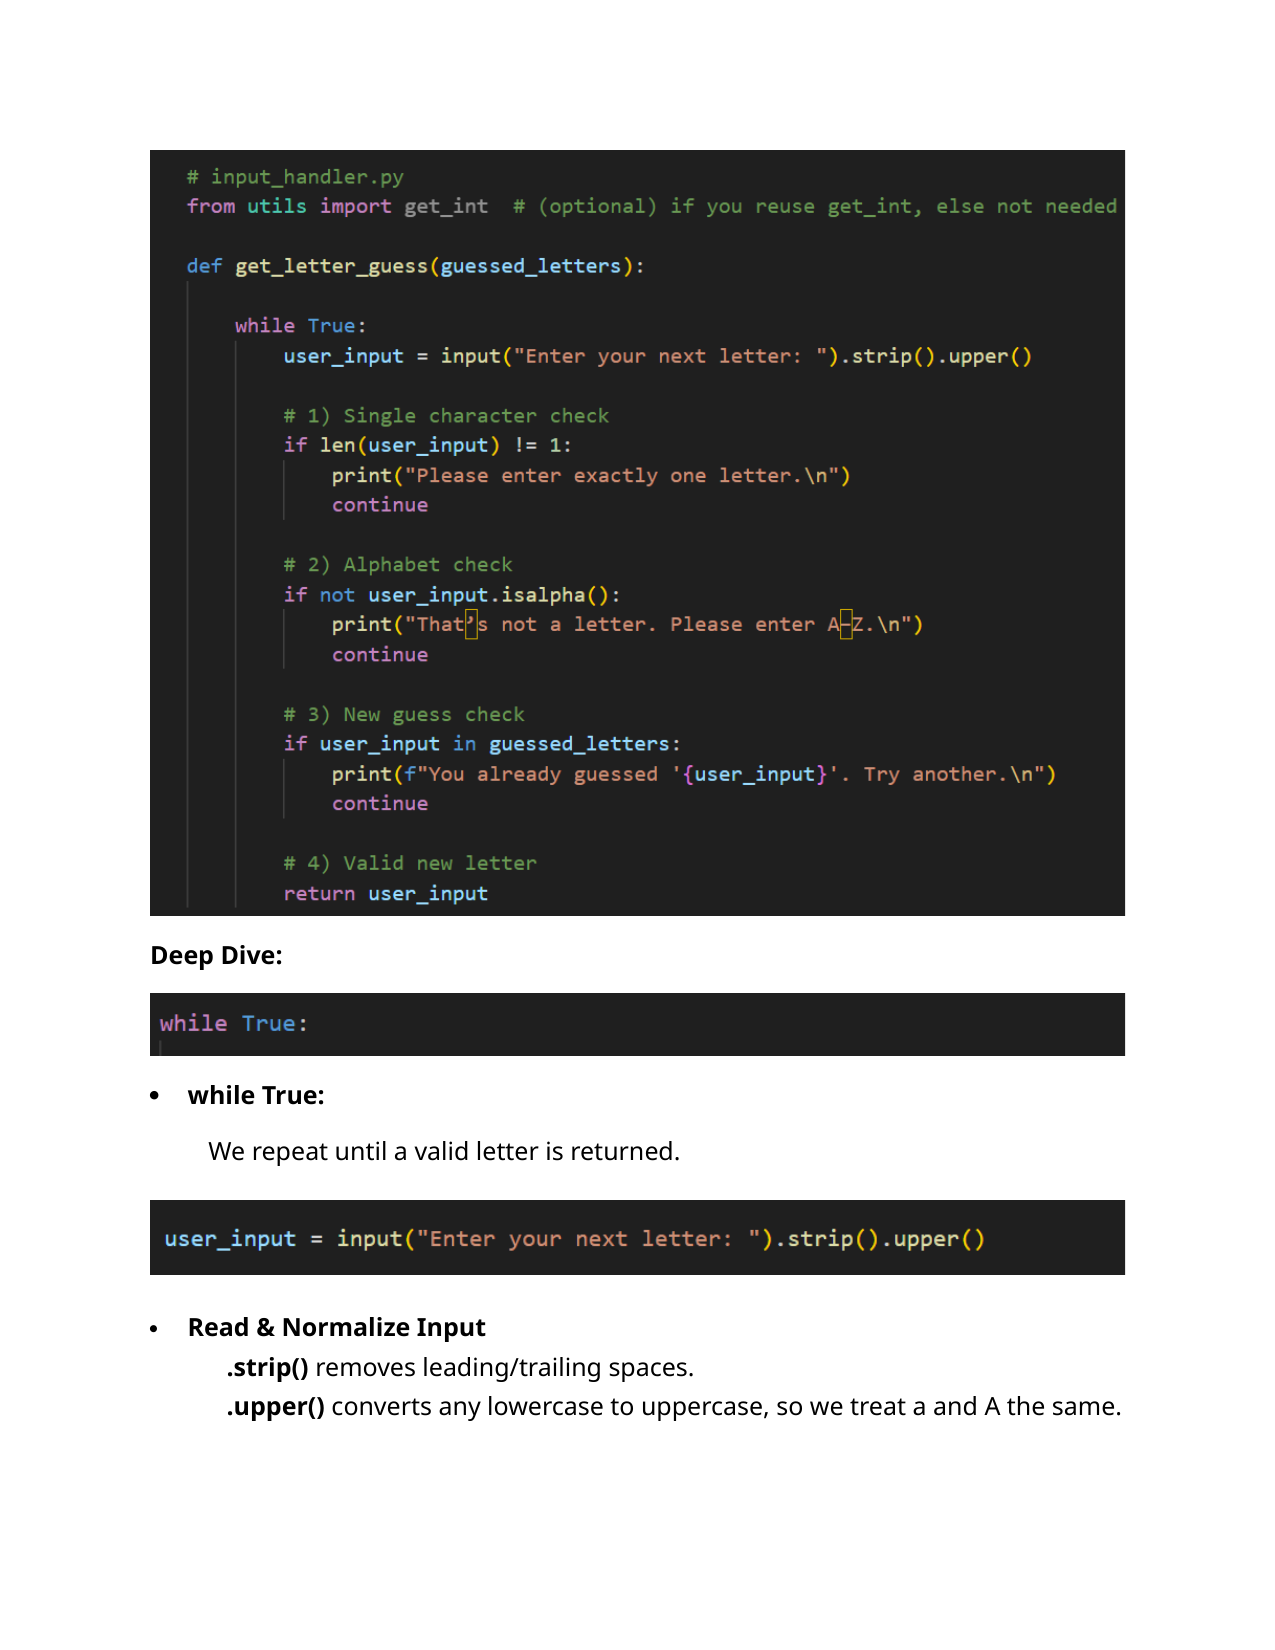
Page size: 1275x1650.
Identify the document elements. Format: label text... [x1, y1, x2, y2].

list Read & Normalize Input [150, 1275, 1125, 1344]
picture [150, 1200, 1125, 1275]
list while True: [150, 1078, 1125, 1112]
picture [150, 150, 1125, 916]
list .strip() removes leading/trailing spaces. [187, 1349, 1125, 1383]
text Deep Dive: [150, 937, 1125, 972]
picture [150, 993, 1125, 1056]
list .upper() converts any lowercase to uppercase, so we treat a and A the same. [187, 1388, 1125, 1422]
text We repeat until a valid letter is returned. [150, 1133, 1125, 1168]
